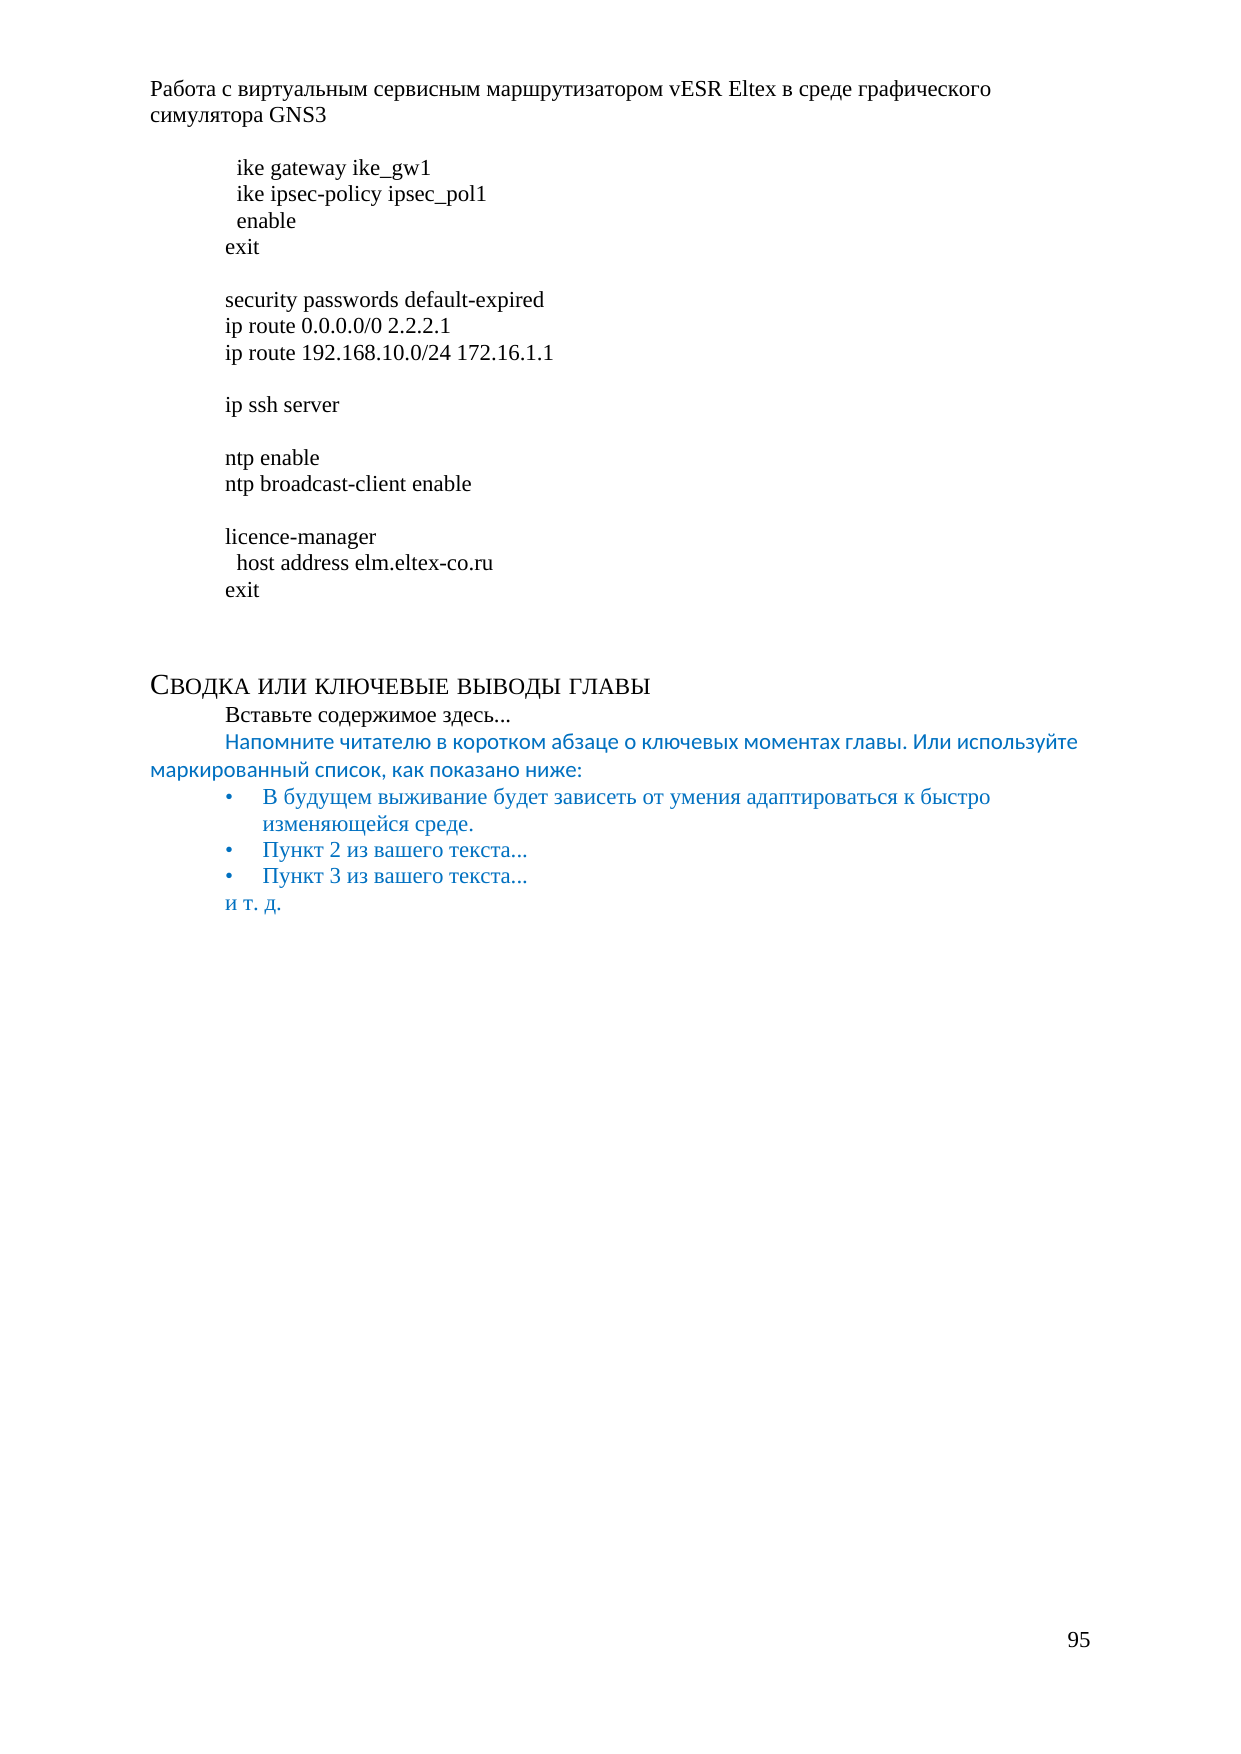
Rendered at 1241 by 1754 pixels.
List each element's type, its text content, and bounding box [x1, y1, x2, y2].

text ike ipsec-policy ipsec_pol1 [150, 180, 1090, 207]
text enable [150, 207, 1090, 233]
text ip ssh server [150, 391, 1090, 418]
text host address elm.eltex-co.ru [150, 549, 1090, 576]
text exit [150, 233, 1090, 259]
text ike gateway ike_gw1 [150, 154, 1090, 180]
text exit [150, 576, 1090, 602]
text ip route 192.168.10.0/24 172.16.1.1 [150, 338, 1090, 365]
text ip route 0.0.0.0/0 2.2.2.1 [150, 312, 1090, 338]
text licence-manager [150, 523, 1090, 549]
text security passwords default-expired [150, 286, 1090, 312]
text ntp broadcast-client enable [150, 470, 1090, 497]
text ntp enable [150, 444, 1090, 470]
